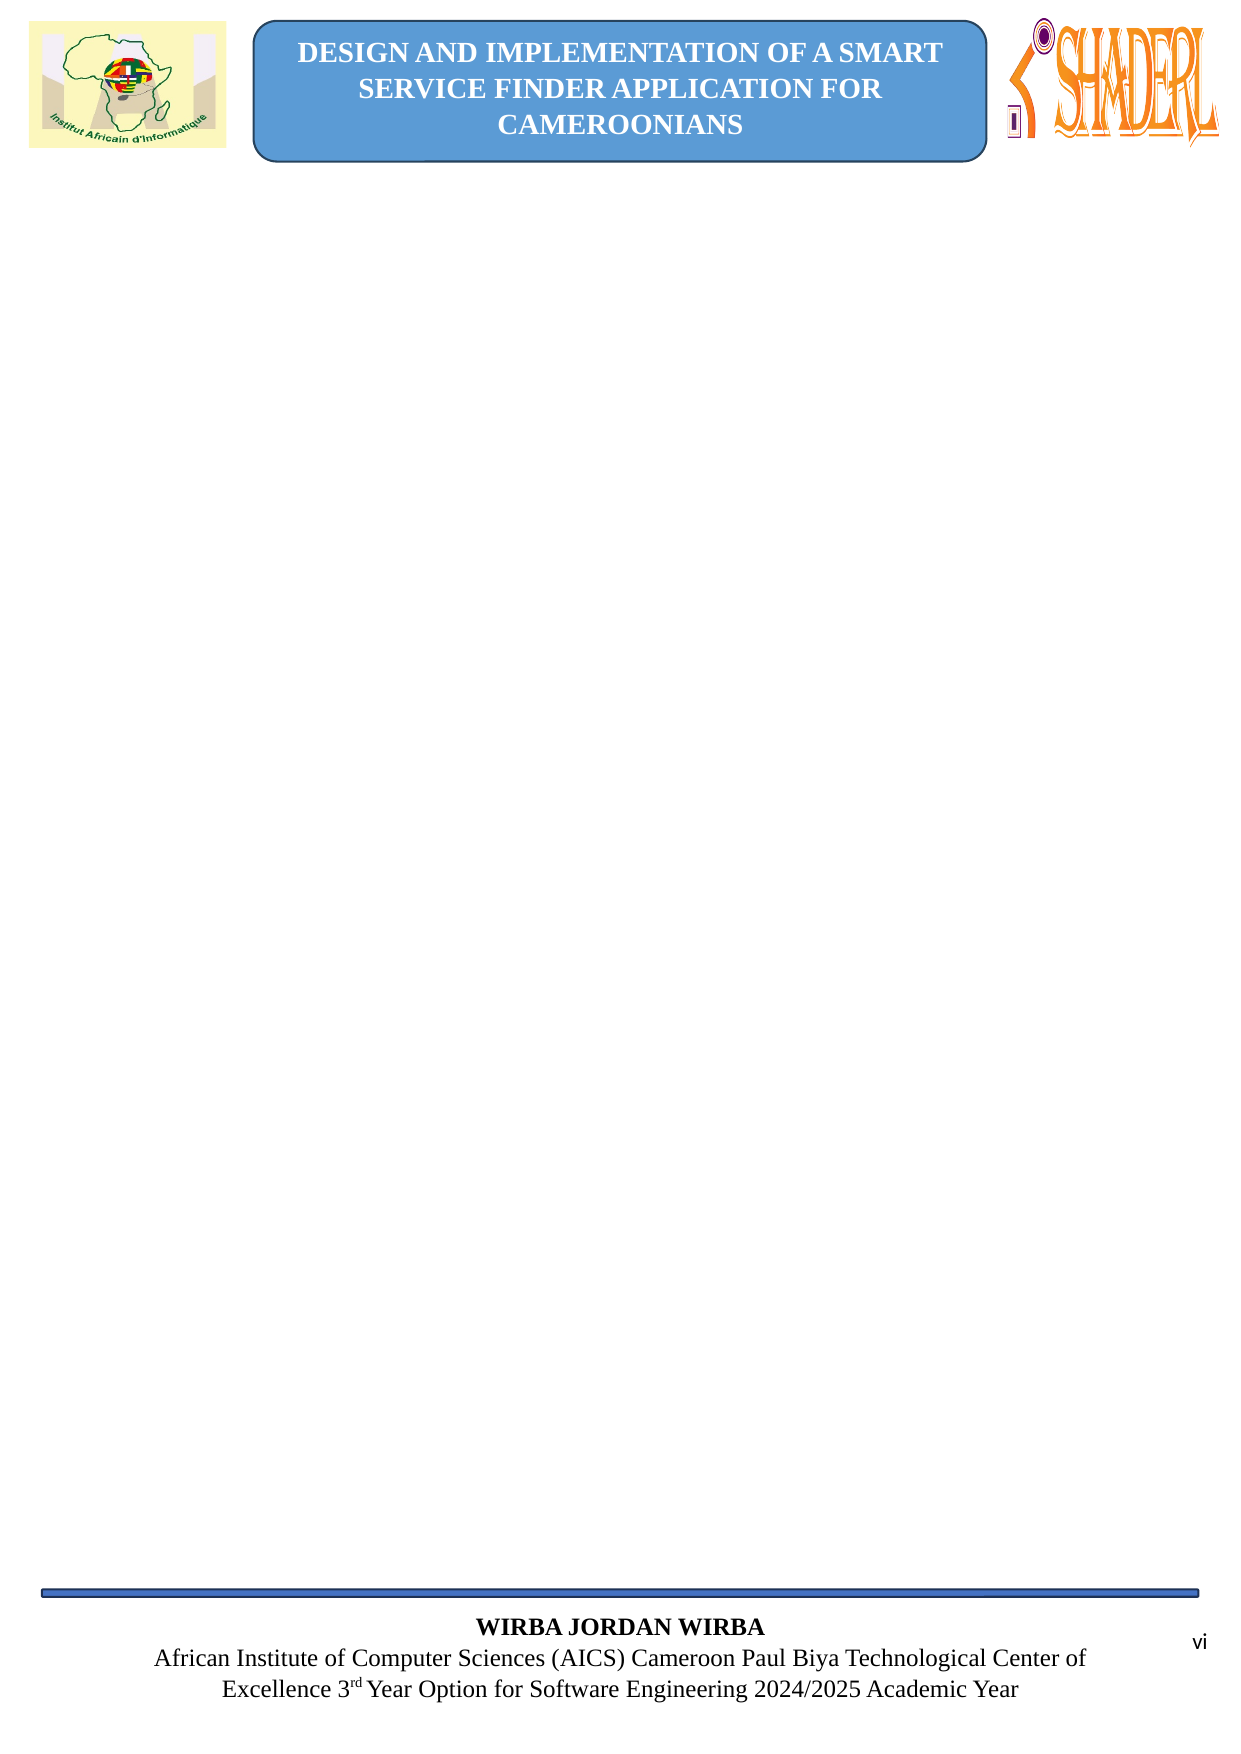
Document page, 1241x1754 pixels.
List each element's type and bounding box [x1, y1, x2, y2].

picture [1007, 18, 1220, 148]
picture [28, 21, 227, 148]
